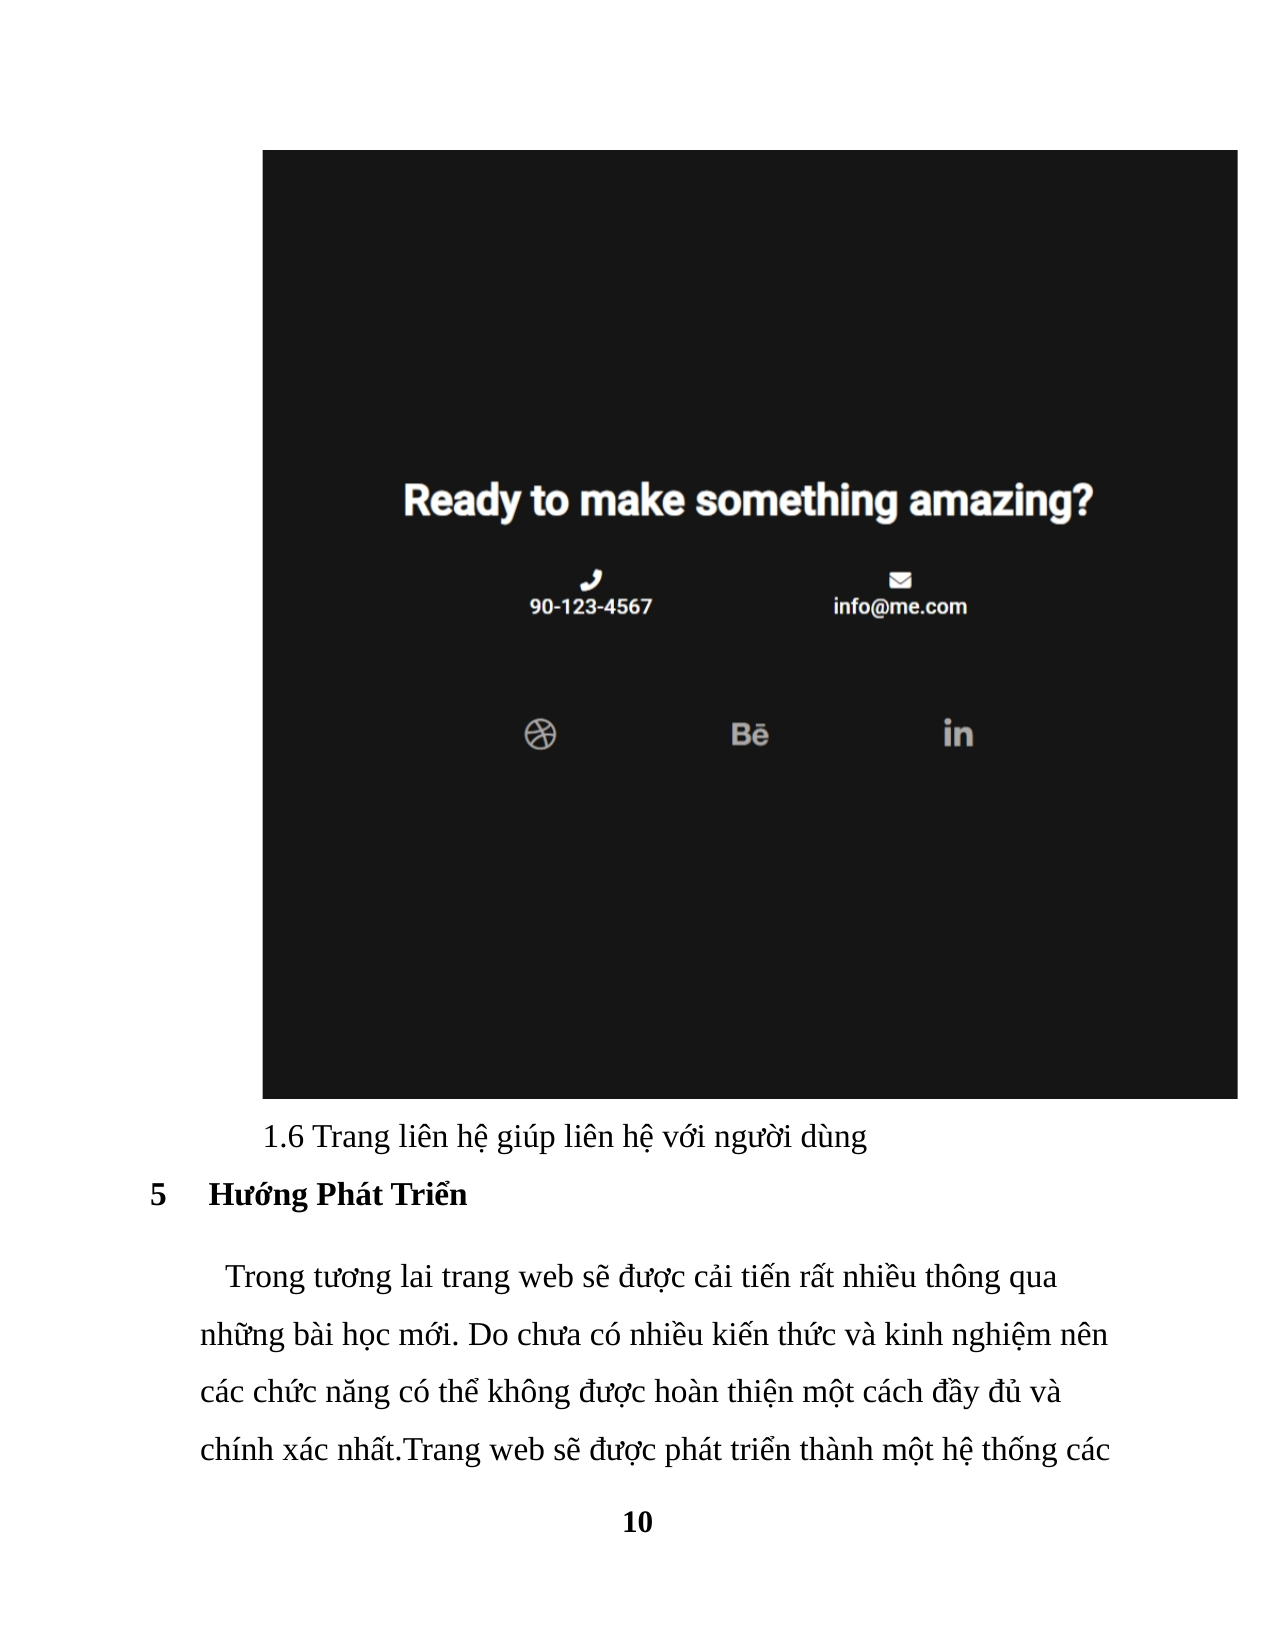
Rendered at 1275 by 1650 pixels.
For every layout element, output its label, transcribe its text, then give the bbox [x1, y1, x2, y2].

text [200, 1256, 1125, 1467]
list Hướng Phát Triển [150, 1174, 1125, 1212]
list 1.6 Trang liên hệ giúp liên hệ với người dùng [262, 1116, 1125, 1154]
picture [262, 150, 1238, 1099]
